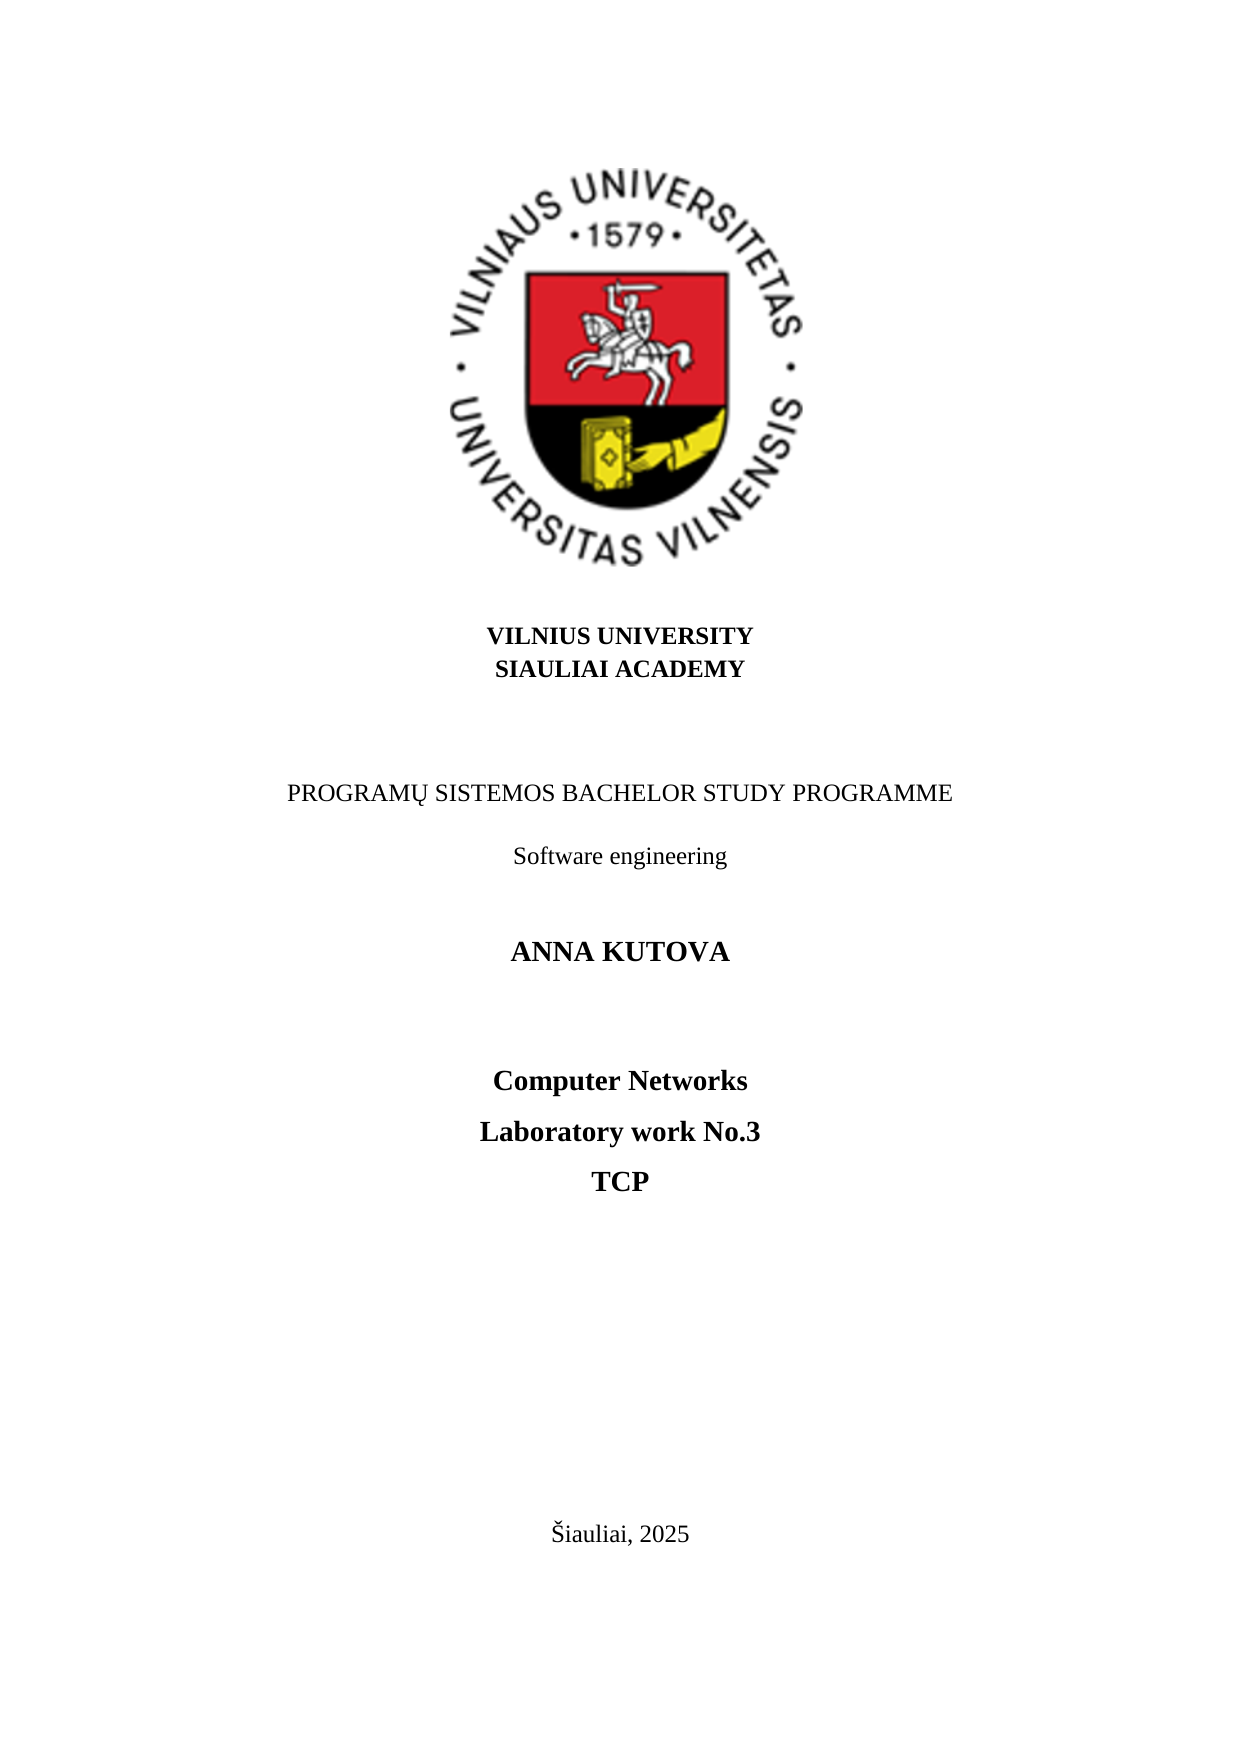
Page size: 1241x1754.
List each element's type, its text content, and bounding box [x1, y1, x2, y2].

text Laboratory work No.3 [150, 1114, 1090, 1147]
text Šiauliai, 2025 [150, 1519, 1090, 1548]
text Computer Networks [150, 1063, 1090, 1097]
picture [449, 168, 804, 568]
text TCP [150, 1164, 1090, 1198]
text Software engineering [150, 841, 1090, 870]
text PROGRAMŲ SISTEMOS BACHELOR STUDY PROGRAMME [150, 778, 1090, 806]
text VILNIUS UNIVERSITY SIAULIAI ACADEMY [150, 621, 1090, 683]
text ANNA KUTOVA [150, 934, 1090, 968]
